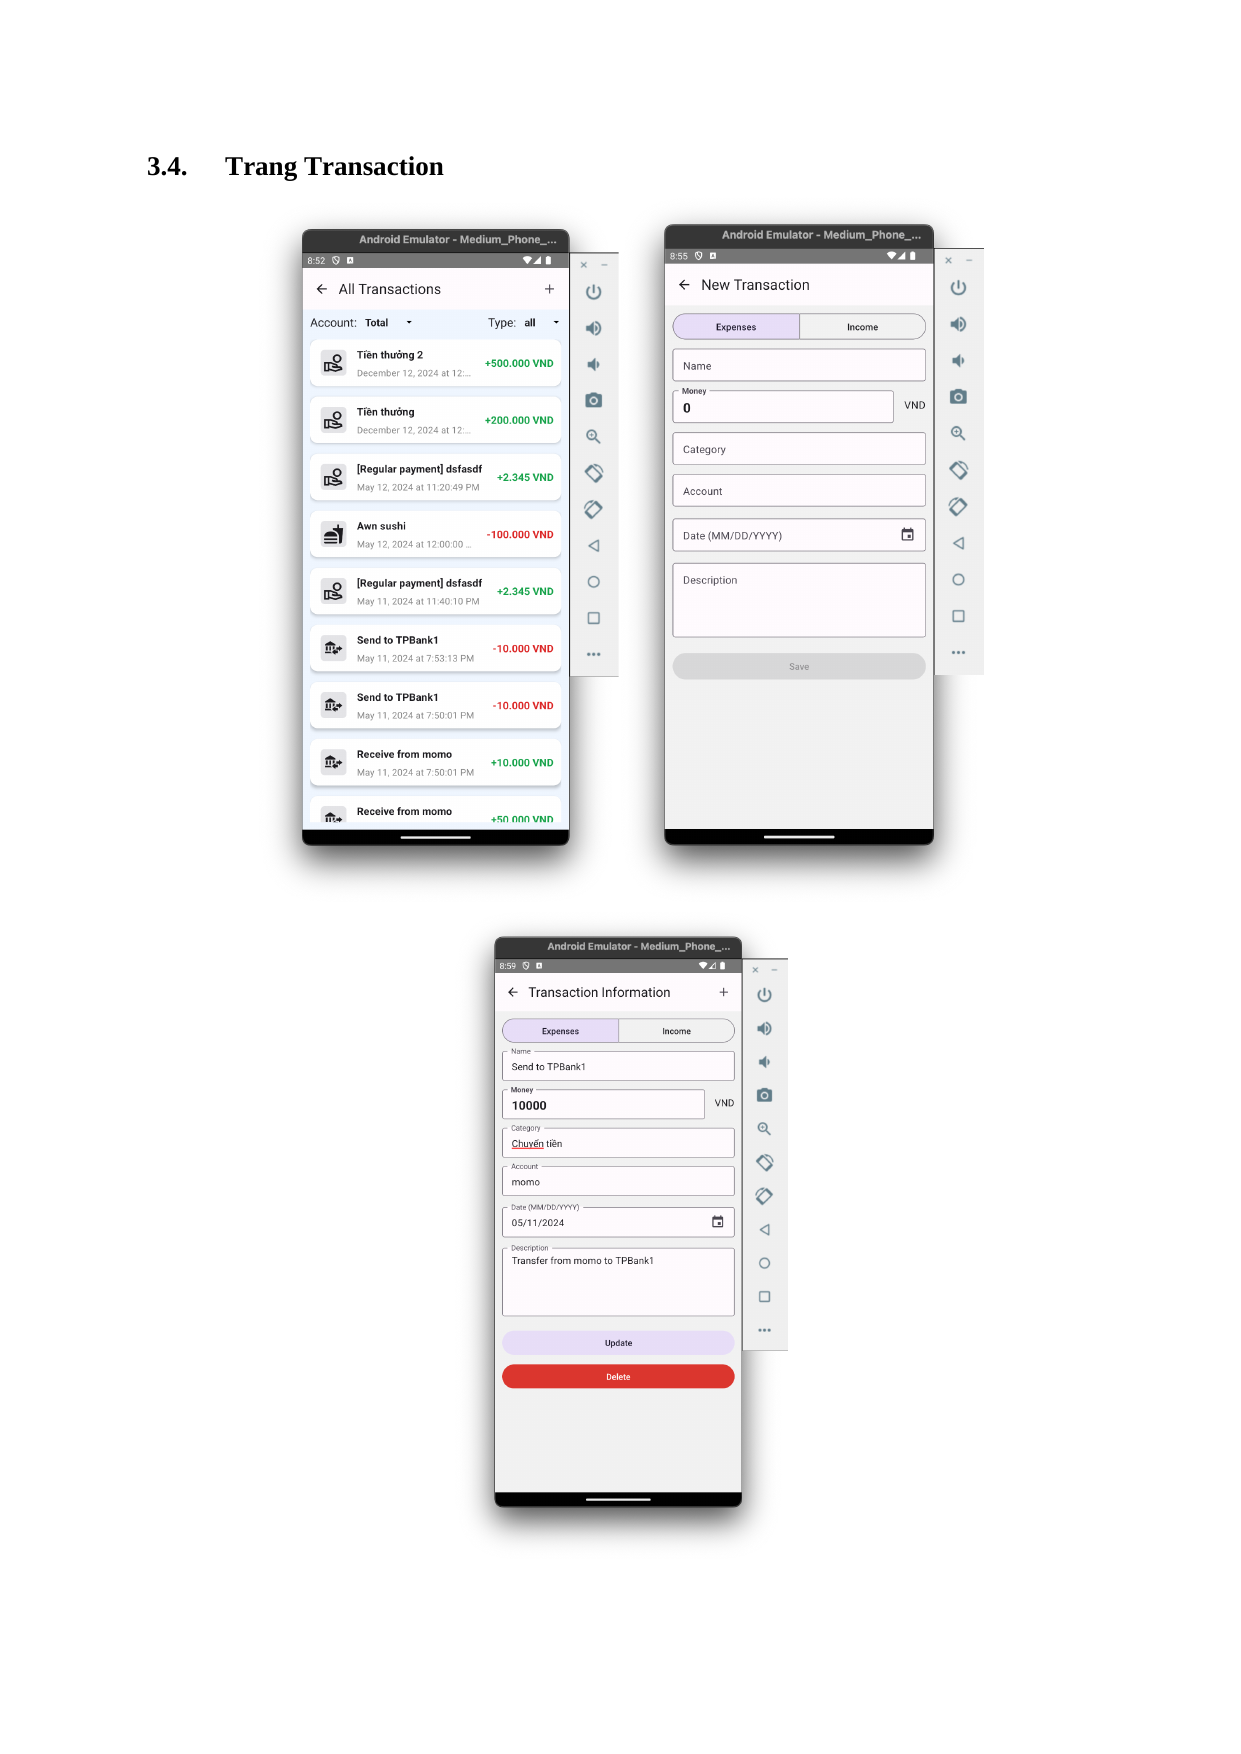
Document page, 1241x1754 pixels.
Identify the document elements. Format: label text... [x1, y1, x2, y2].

picture [256, 193, 984, 906]
picture [452, 909, 788, 1563]
subtitle Trang Transaction [187, 150, 1090, 181]
